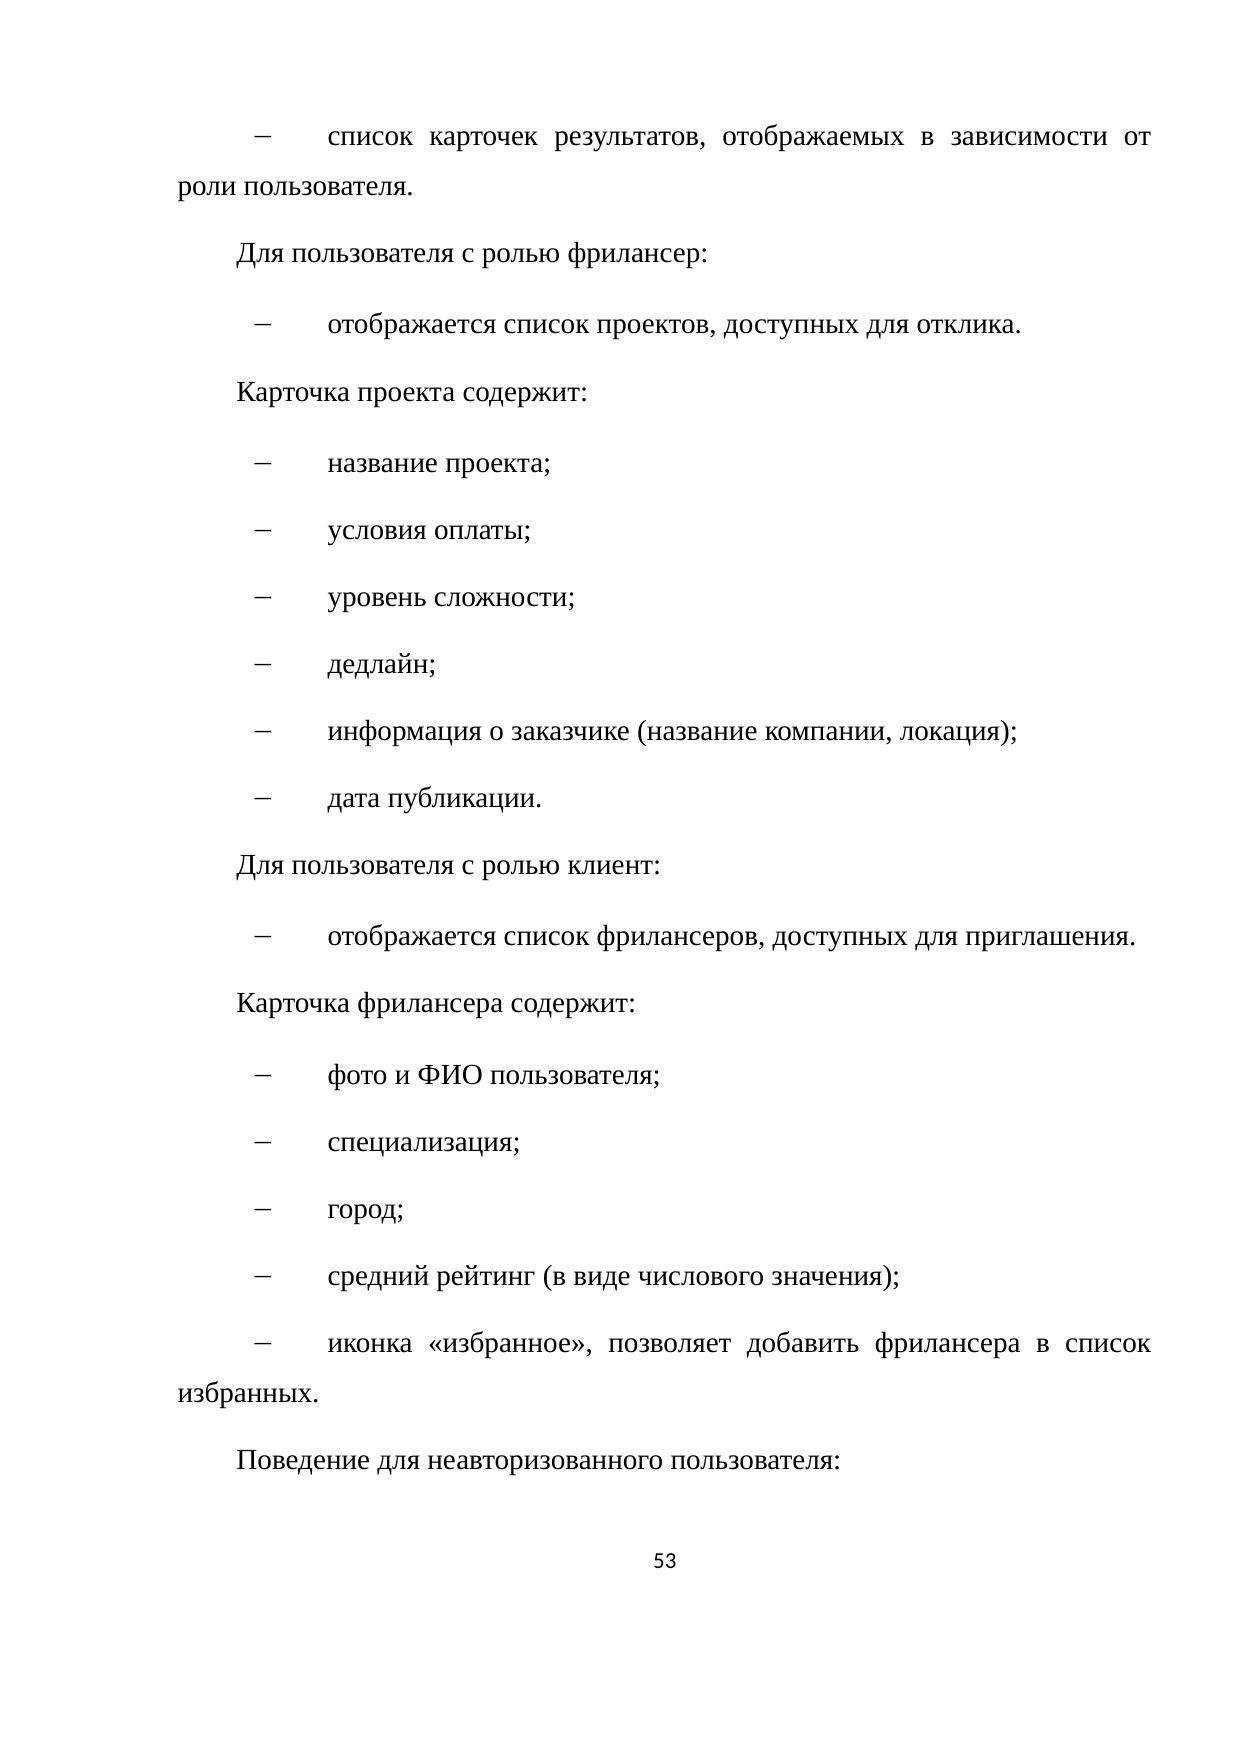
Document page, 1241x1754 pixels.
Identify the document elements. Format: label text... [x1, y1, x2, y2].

text средний рейтинг (в виде числового значения); [177, 1258, 1152, 1292]
text город; [177, 1191, 1152, 1224]
text Для пользователя с ролью клиент: [177, 847, 1152, 881]
text иконка «избранное», позволяет добавить фрилансера в список избранных. [177, 1325, 1152, 1409]
text специализация; [177, 1124, 1152, 1157]
text дедлайн; [177, 646, 1152, 680]
text Карточка проекта содержит: [177, 374, 1152, 407]
text Карточка фрилансера содержит: [177, 986, 1152, 1019]
text название проекта; [177, 445, 1152, 478]
text список карточек результатов, отображаемых в зависимости от роли пользователя. [177, 118, 1152, 202]
text отображается список проектов, доступных для отклика. [177, 307, 1152, 340]
text информация о заказчике (название компании, локация); [177, 713, 1152, 747]
text условия оплаты; [177, 512, 1152, 546]
text Поведение для неавторизованного пользователя: [177, 1442, 1152, 1476]
text дата публикации. [177, 780, 1152, 814]
text отображается список фрилансеров, доступных для приглашения. [177, 918, 1152, 952]
text Для пользователя с ролью фрилансер: [177, 236, 1152, 269]
text уровень сложности; [177, 579, 1152, 613]
text фото и ФИО пользователя; [177, 1057, 1152, 1090]
